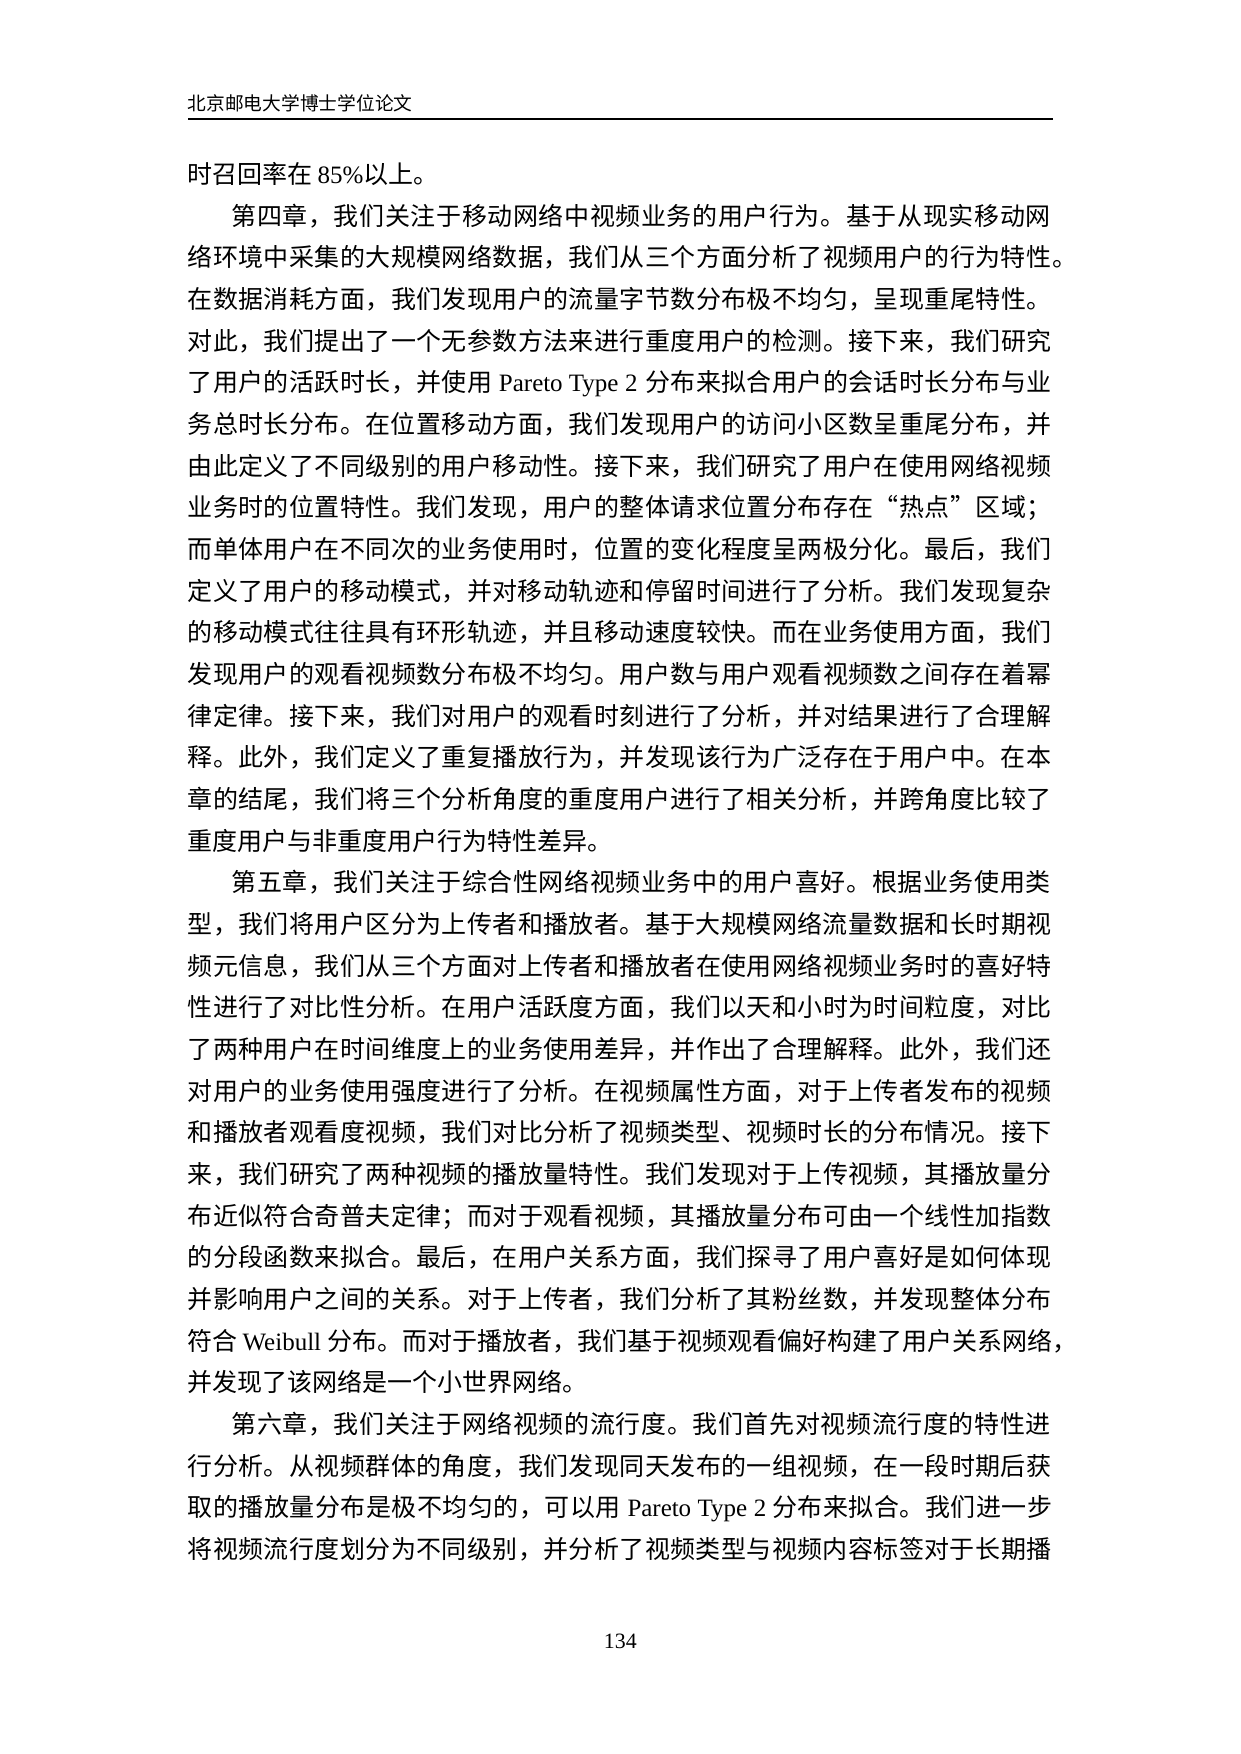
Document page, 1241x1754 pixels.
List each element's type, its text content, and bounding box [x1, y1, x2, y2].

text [187, 150, 1053, 192]
text 第五章，我们关注于综合性网络视频业务中的用户喜好。根据业务使用类型，我们将用户区分为上传者和播放者。基于大规模网络流量数据和长时期视频元信息，我们从三个方面对上传者和播放者在使用网络视频业务时的喜好特性进行了对比性分析。在用户活跃度方面，我们以天和小时为时间粒度，对比了两种用户在时间维度上的业务使用差异，并作出了合理解释。此外，我们还对用户的业务使用强度进行了分析。在视频属性方面，对于上传者发布的视频和播放者观看度视频，我们对比分析了视频类型、视频时长的分布情况。接下来，我们研究了两种视频的播放量特性。我们发现对于上传视频，其播放量分布近似符合奇普夫定律；而对于观看视频，其播放量分布可由一个线性加指数的分段函数来拟合。最后，在用户关系方面，我们探寻了用户喜好是如何体现并影响用户之间的关系。对于上传者，我们分析了其粉丝数，并发现整体分布符合Weibull 分布。而对于播放者，我们基于视频观看偏好构建了用户关系网络，并发现了该网络是一个小世界网络。 [187, 858, 1053, 1400]
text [187, 1400, 1053, 1567]
text 第四章，我们关注于移动网络中视频业务的用户行为。基于从现实移动网络环境中采集的大规模网络数据，我们从三个方面分析了视频用户的行为特性。在数据消耗方面，我们发现用户的流量字节数分布极不均匀，呈现重尾特性。对此，我们提出了一个无参数方法来进行重度用户的检测。接下来，我们研究了用户的活跃时长，并使用Pareto Type 2 分布来拟合用户的会话时长分布与业务总时长分布。在位置移动方面，我们发现用户的访问小区数呈重尾分布，并由此定义了不同级别的用户移动性。接下来，我们研究了用户在使用网络视频业务时的位置特性。我们发现，用户的整体请求位置分布存在“热点”区域；而单体用户在不同次的业务使用时，位置的变化程度呈两极分化。最后，我们定义了用户的移动模式，并对移动轨迹和停留时间进行了分析。我们发现复杂的移动模式往往具有环形轨迹，并且移动速度较快。而在业务使用方面，我们发现用户的观看视频数分布极不均匀。用户数与用户观看视频数之间存在着幂律定律。接下来，我们对用户的观看时刻进行了分析，并对结果进行了合理解释。此外，我们定义了重复播放行为，并发现该行为广泛存在于用户中。在本章的结尾，我们将三个分析角度的重度用户进行了相关分析，并跨角度比较了重度用户与非重度用户行为特性差异。 [187, 192, 1053, 858]
